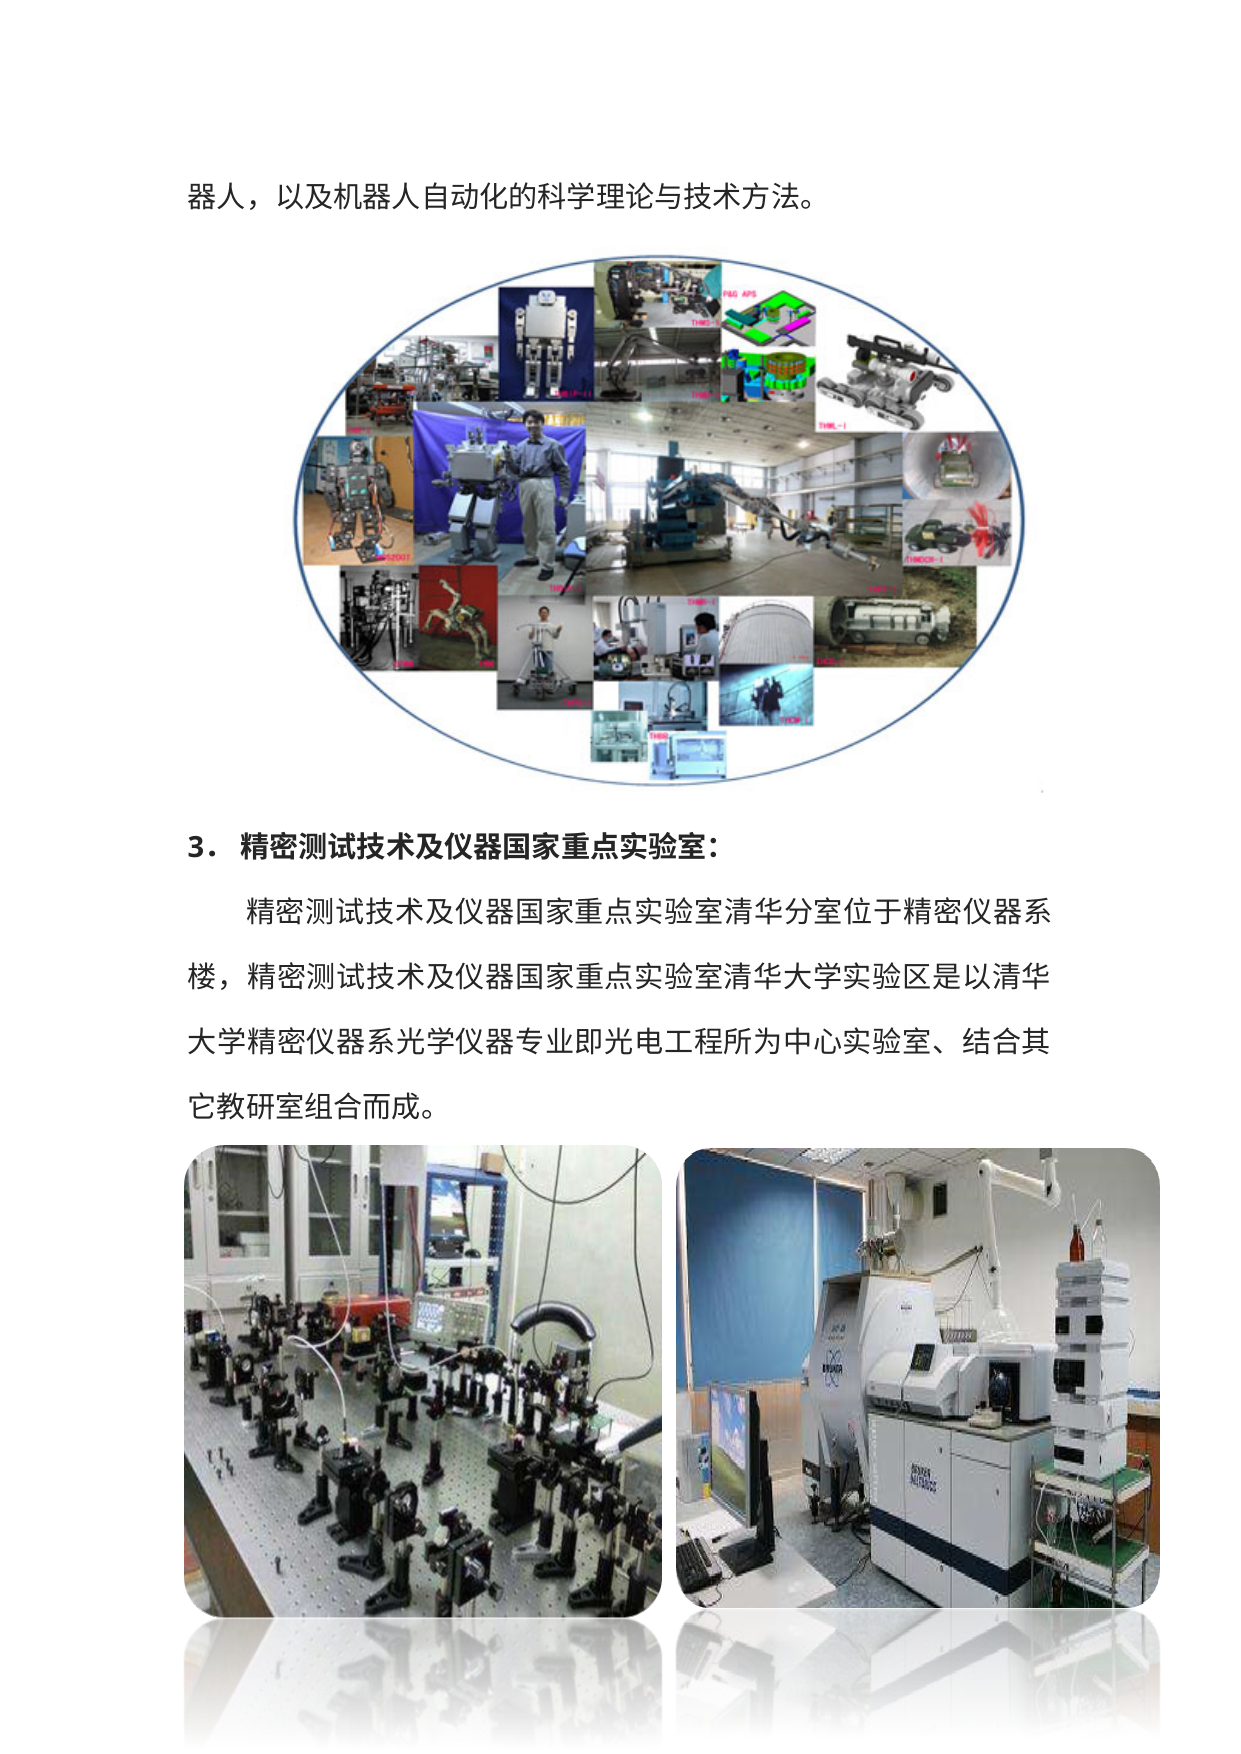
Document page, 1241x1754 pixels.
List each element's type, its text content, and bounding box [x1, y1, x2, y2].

text 精密测试技术及仪器国家重点实验室清华分室位于精密仪器系楼，精密测试技术及仪器国家重点实验室清华大学实验区是以清华大学精密仪器系光学仪器专业即光电工程所为中心实验室、结合其它教研室组合而成。 [187, 877, 1053, 1137]
picture [673, 1148, 1162, 1754]
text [187, 162, 1053, 227]
text 3． 精密测试技术及仪器国家重点实验室： [187, 812, 1053, 877]
picture [222, 229, 1088, 796]
picture [181, 1145, 665, 1754]
